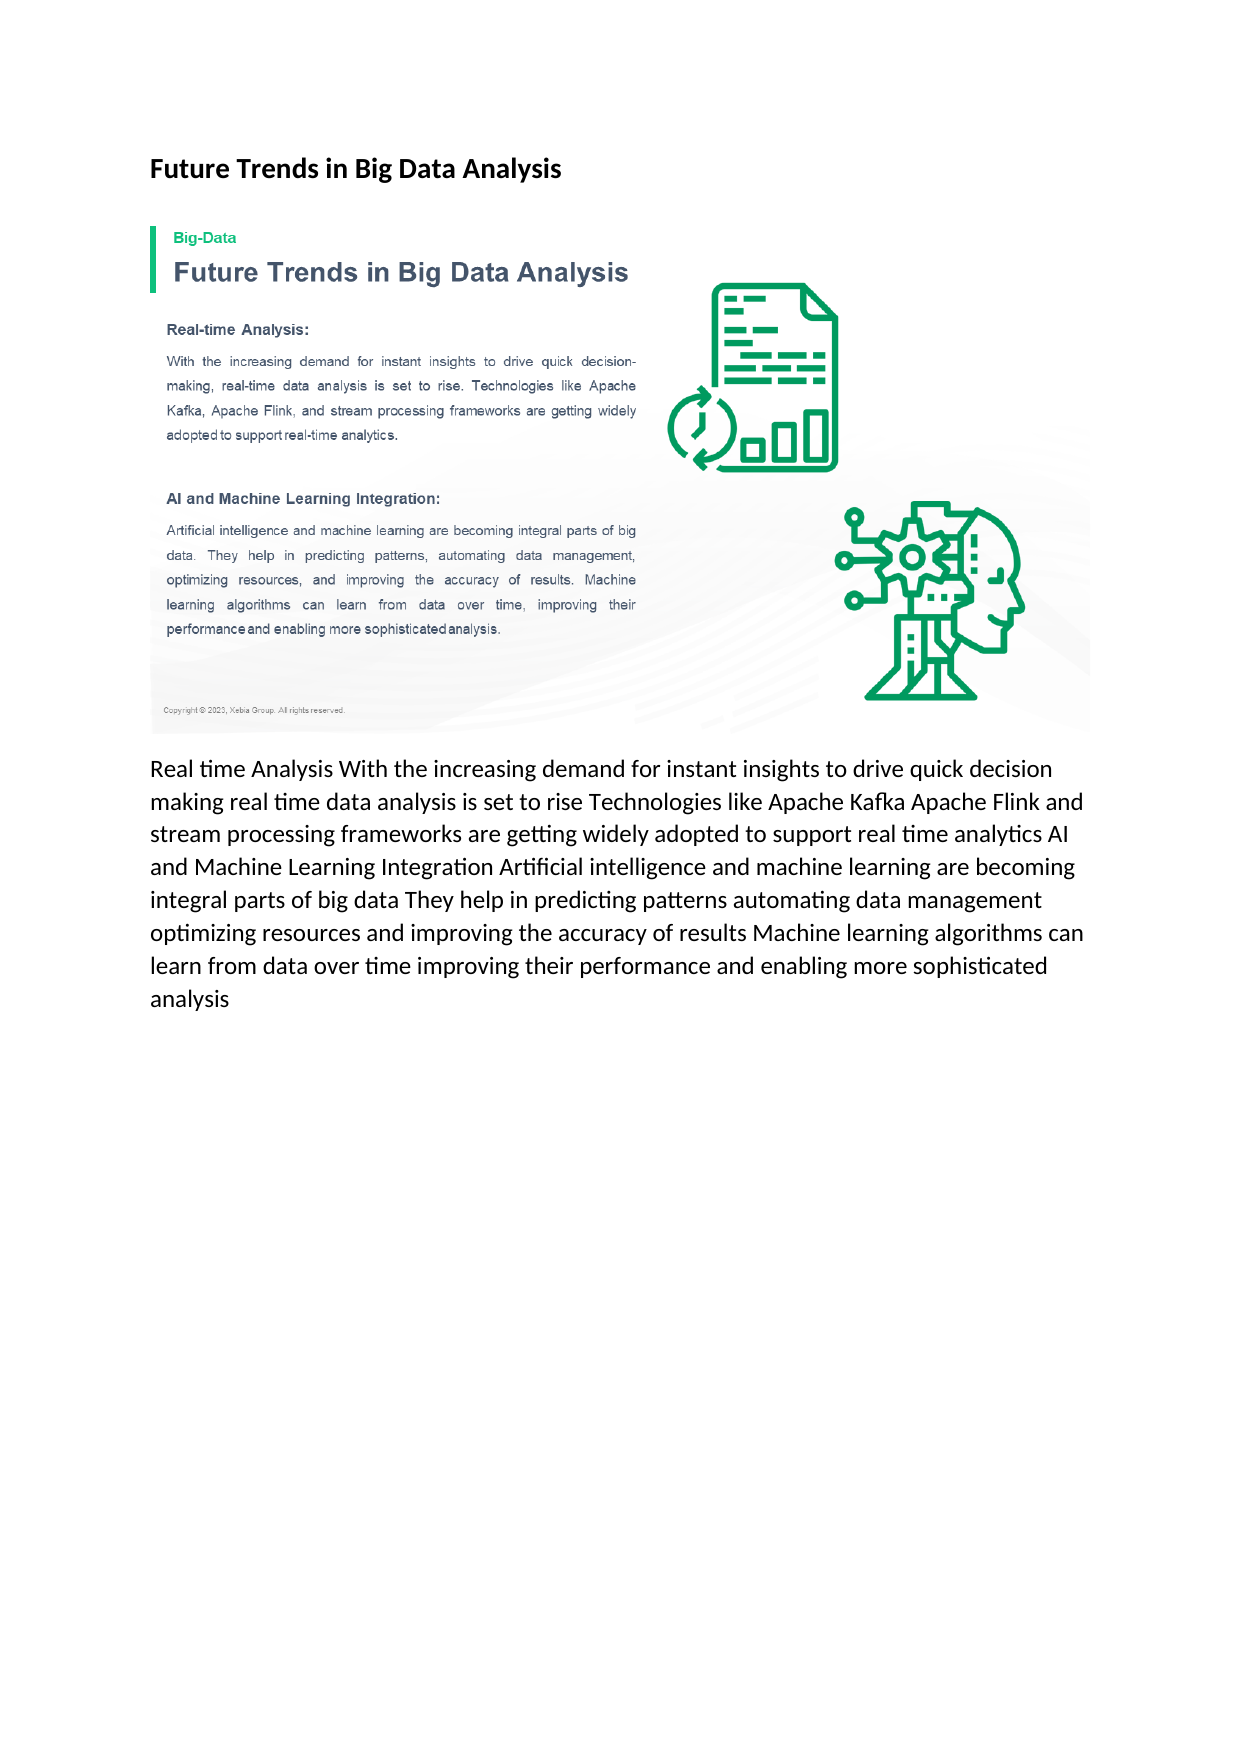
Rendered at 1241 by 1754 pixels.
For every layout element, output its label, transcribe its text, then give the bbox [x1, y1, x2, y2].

text Future Trends in Big Data Analysis [150, 150, 1090, 186]
picture [150, 205, 1091, 734]
text Real time Analysis With the increasing demand for instant insights to drive quick decision making real time data analysis is set to rise Technologies like Apache Kafka Apache Flink and stream processing frameworks are getting widely adopted to support real time analytics AI and Machine Learning Integration Artificial intelligence and machine learning are becoming integral parts of big data They help in predicting patterns automating data management optimizing resources and improving the accuracy of results Machine learning algorithms can learn from data over time improving their performance and enabling more sophisticated analysis [150, 753, 1090, 1014]
